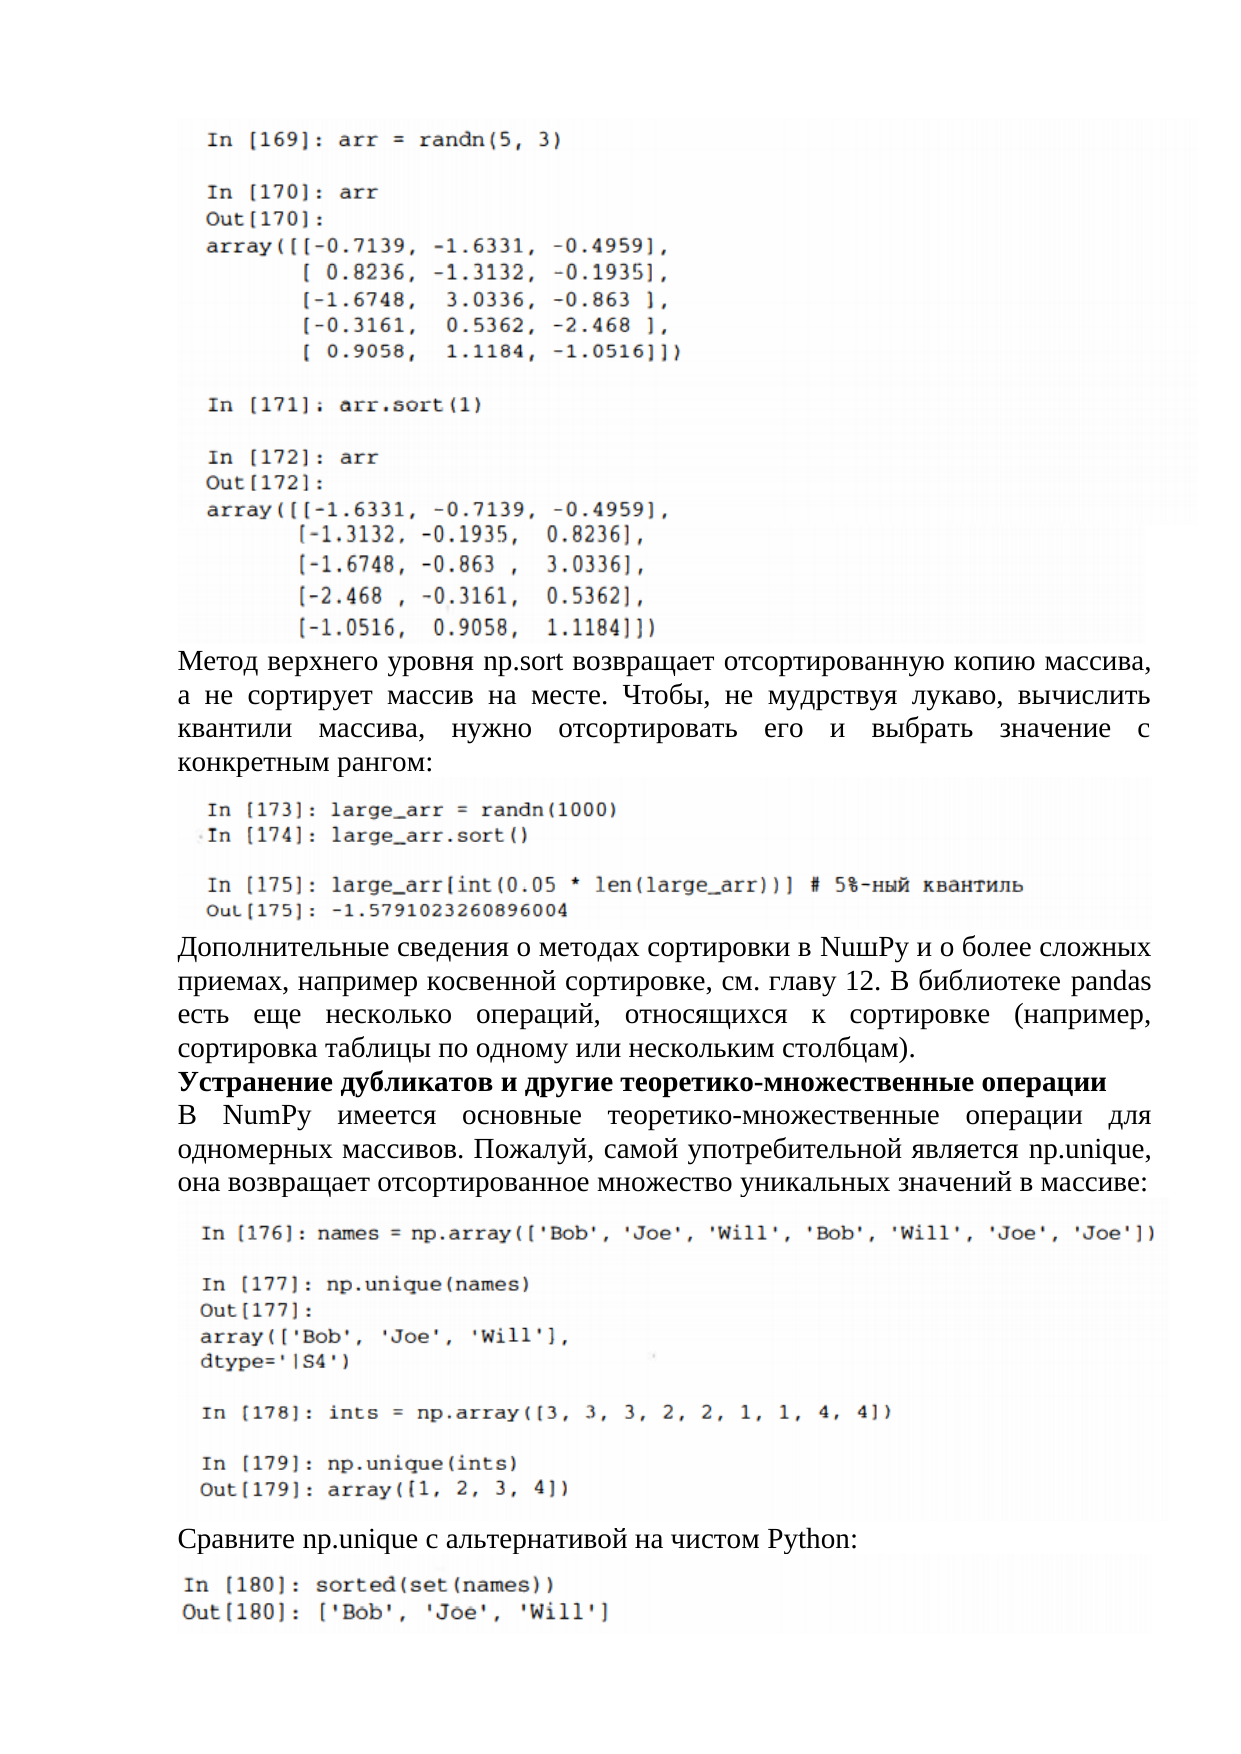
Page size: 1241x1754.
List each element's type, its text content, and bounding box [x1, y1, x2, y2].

text Дополнительные сведения о методах сортировки в NuшPy и о более сложных приемах, например косвенной сортировке, см. главу 12. В библиотеке pandas есть еще несколько операций, относящихся к сортировке (например, сортировка таблицы по одному или нескольким столбцам). [177, 930, 1152, 1064]
text Устранение дубликатов и другие теоретико-множественные операции [177, 1064, 1152, 1097]
picture [177, 1554, 1152, 1634]
picture [177, 118, 1199, 644]
text Сравните nр.unique с альтернативой на чистом Python: [177, 1521, 1152, 1554]
picture [177, 777, 1152, 930]
text Метод верхнего уровня np.sort возвращает отсортированную копию массива, а не сортирует массив на месте. Чтобы, не мудрствуя лукаво, вычислить квантили массива, нужно отсортировать его и выбрать значение с конкретным рангом: [177, 643, 1152, 777]
text В NumPy имеется основные теоретико-множественные операции для одномерных массивов. Пожалуй, самой употребительной является nр.unique, она возвращает отсортированное множество уникальных значений в массиве: [177, 1097, 1152, 1197]
picture [177, 1197, 1170, 1521]
